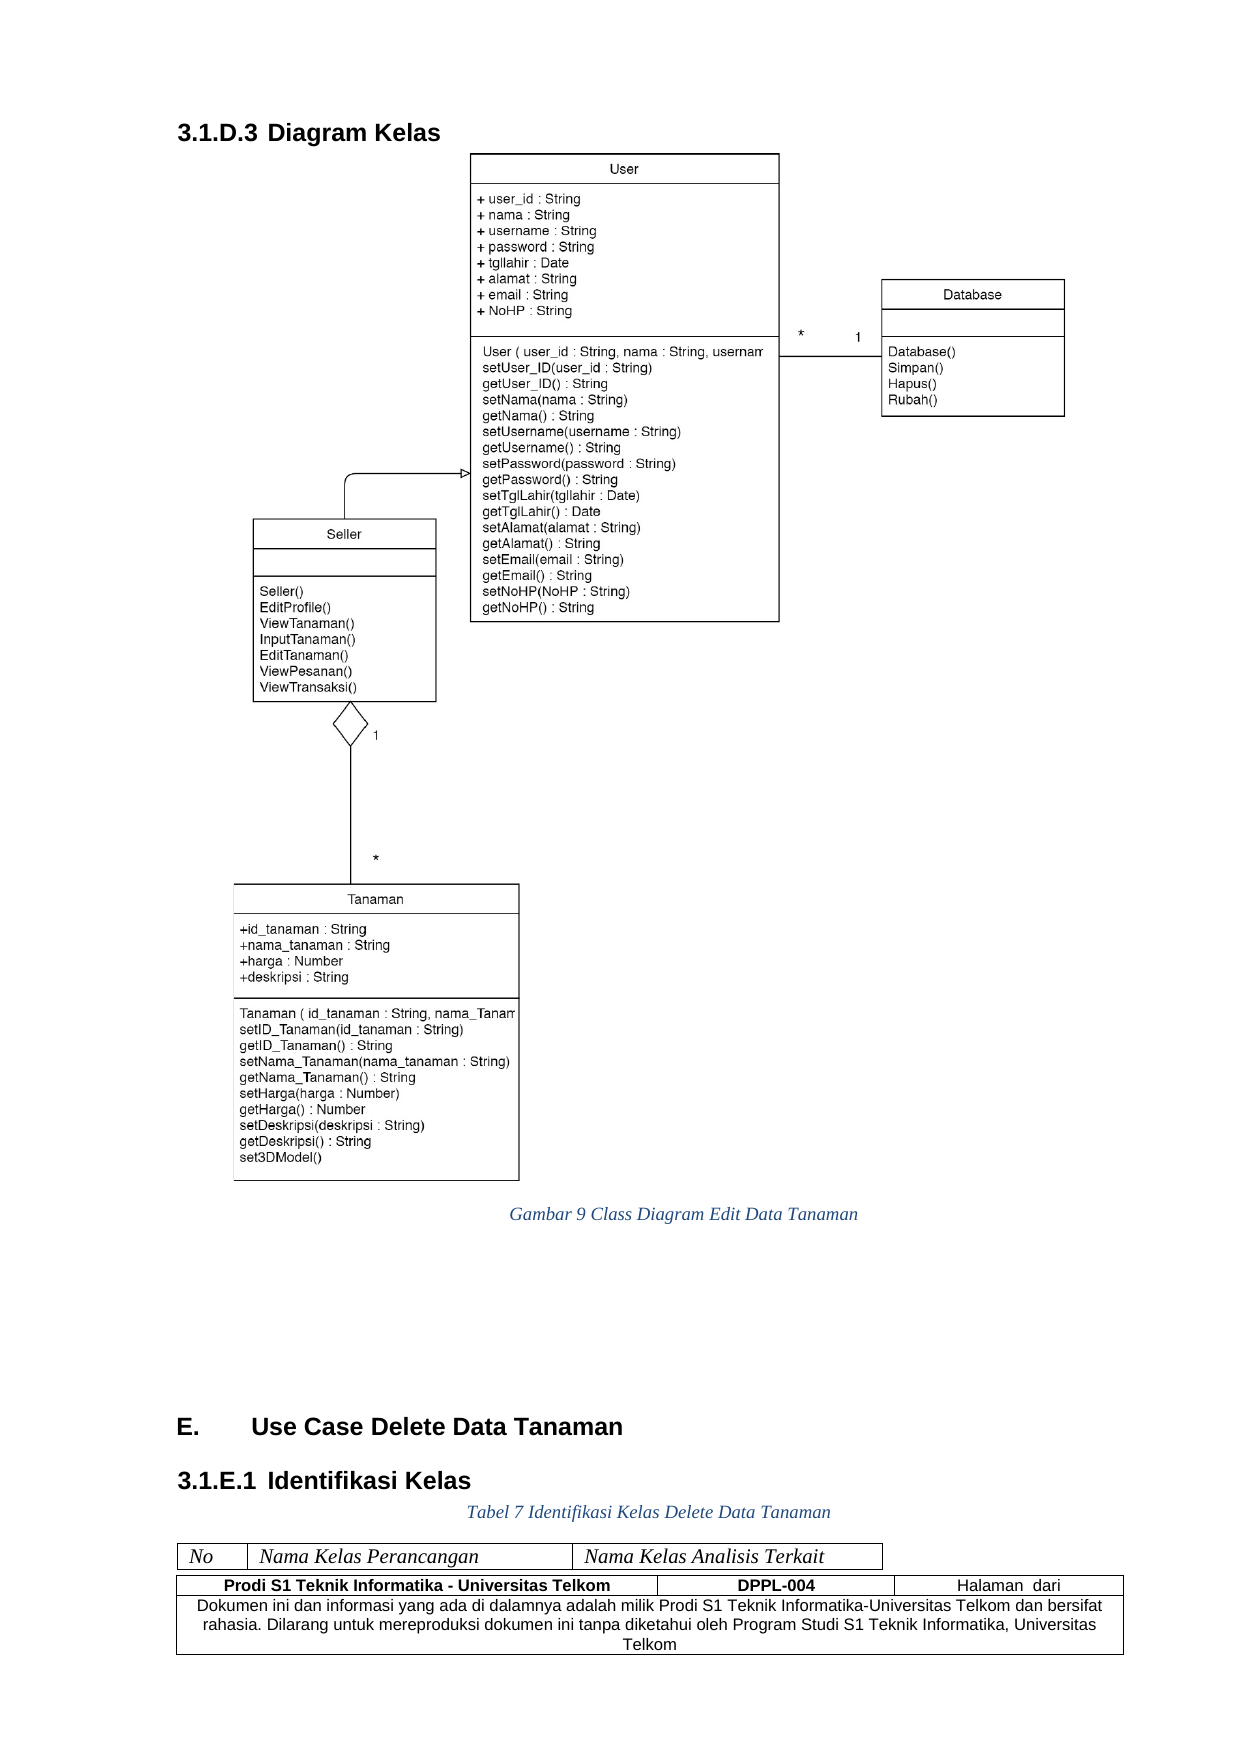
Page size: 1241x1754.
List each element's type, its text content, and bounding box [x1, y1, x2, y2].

table_header Nama Kelas Perancangan [248, 1544, 572, 1568]
table_header No [178, 1544, 247, 1568]
table_header Nama Kelas Analisis Terkait [573, 1544, 882, 1568]
text Tabel 7 Identifikasi Kelas Delete Data Tanaman [177, 1501, 1122, 1522]
subtitle Identifikasi Kelas [177, 1466, 1122, 1495]
subtitle Diagram Kelas [177, 118, 1122, 147]
subtitle Use Case Delete Data Tanaman [176, 1412, 1122, 1441]
picture [233, 153, 1066, 1181]
